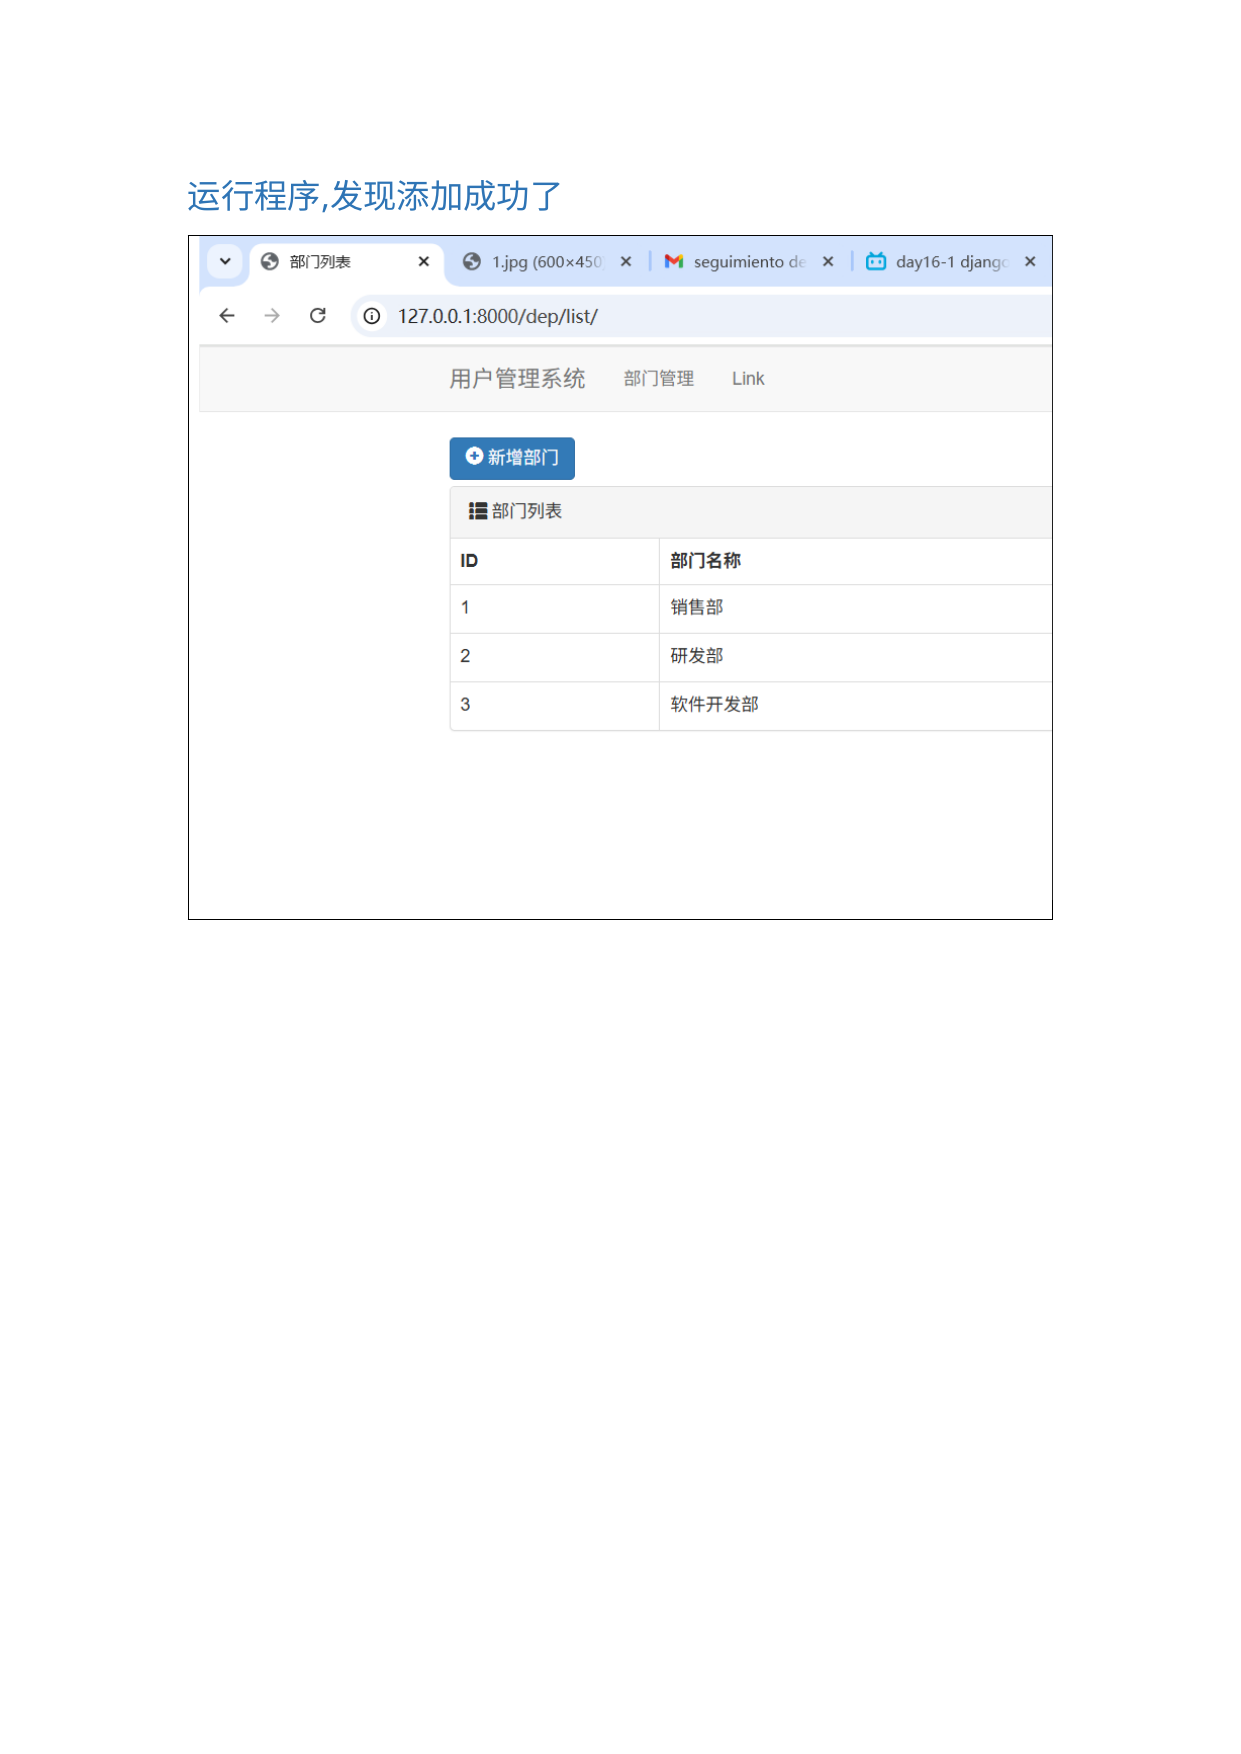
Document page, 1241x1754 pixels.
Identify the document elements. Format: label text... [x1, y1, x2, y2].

subtitle 运行程序,发现添加成功了 [187, 162, 1053, 227]
picture [199, 236, 1053, 900]
table_header [189, 236, 1052, 919]
